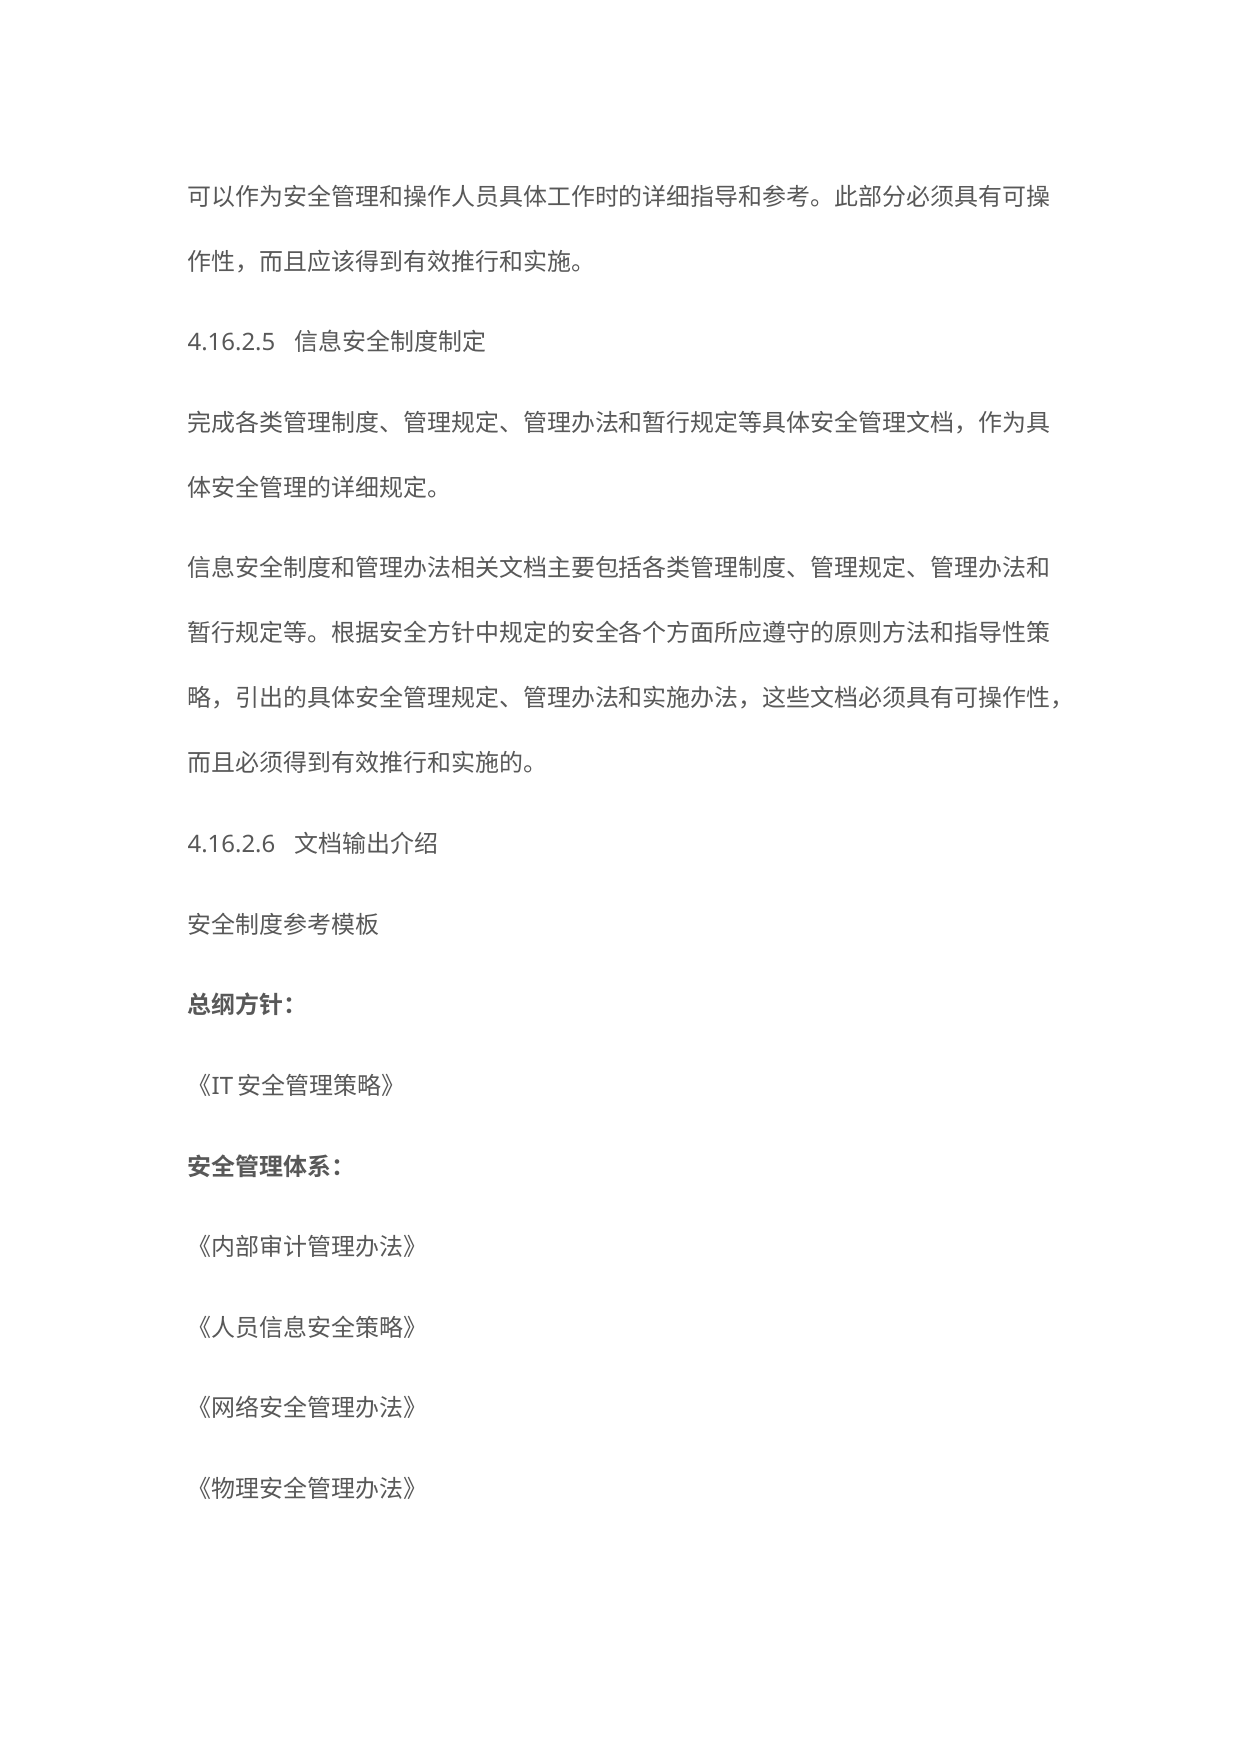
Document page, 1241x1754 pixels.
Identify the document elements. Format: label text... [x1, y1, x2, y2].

text 《内部审计管理办法》 [187, 1213, 1053, 1278]
text 《人员信息安全策略》 [187, 1293, 1053, 1358]
text 信息安全制度和管理办法相关文档主要包括各类管理制度、管理规定、管理办法和暂行规定等。根据安全方针中规定的安全各个方面所应遵守的原则方法和指导性策略，引出的具体安全管理规定、管理办法和实施办法，这些文档必须具有可操作性，而且必须得到有效推行和实施的。 [187, 534, 1053, 794]
text 《物理安全管理办法》 [187, 1454, 1053, 1519]
text 《IT安全管理策略》 [187, 1051, 1053, 1116]
text 4.16.2.6 文档输出介绍 [187, 809, 1053, 874]
text 完成各类管理制度、管理规定、管理办法和暂行规定等具体安全管理文档，作为具体安全管理的详细规定。 [187, 388, 1053, 518]
text 4.16.2.5 信息安全制度制定 [187, 308, 1053, 373]
text 安全管理体系： [187, 1132, 1053, 1197]
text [187, 162, 1053, 292]
text 总纲方针： [187, 971, 1053, 1036]
text 安全制度参考模板 [187, 890, 1053, 955]
text 《网络安全管理办法》 [187, 1374, 1053, 1439]
